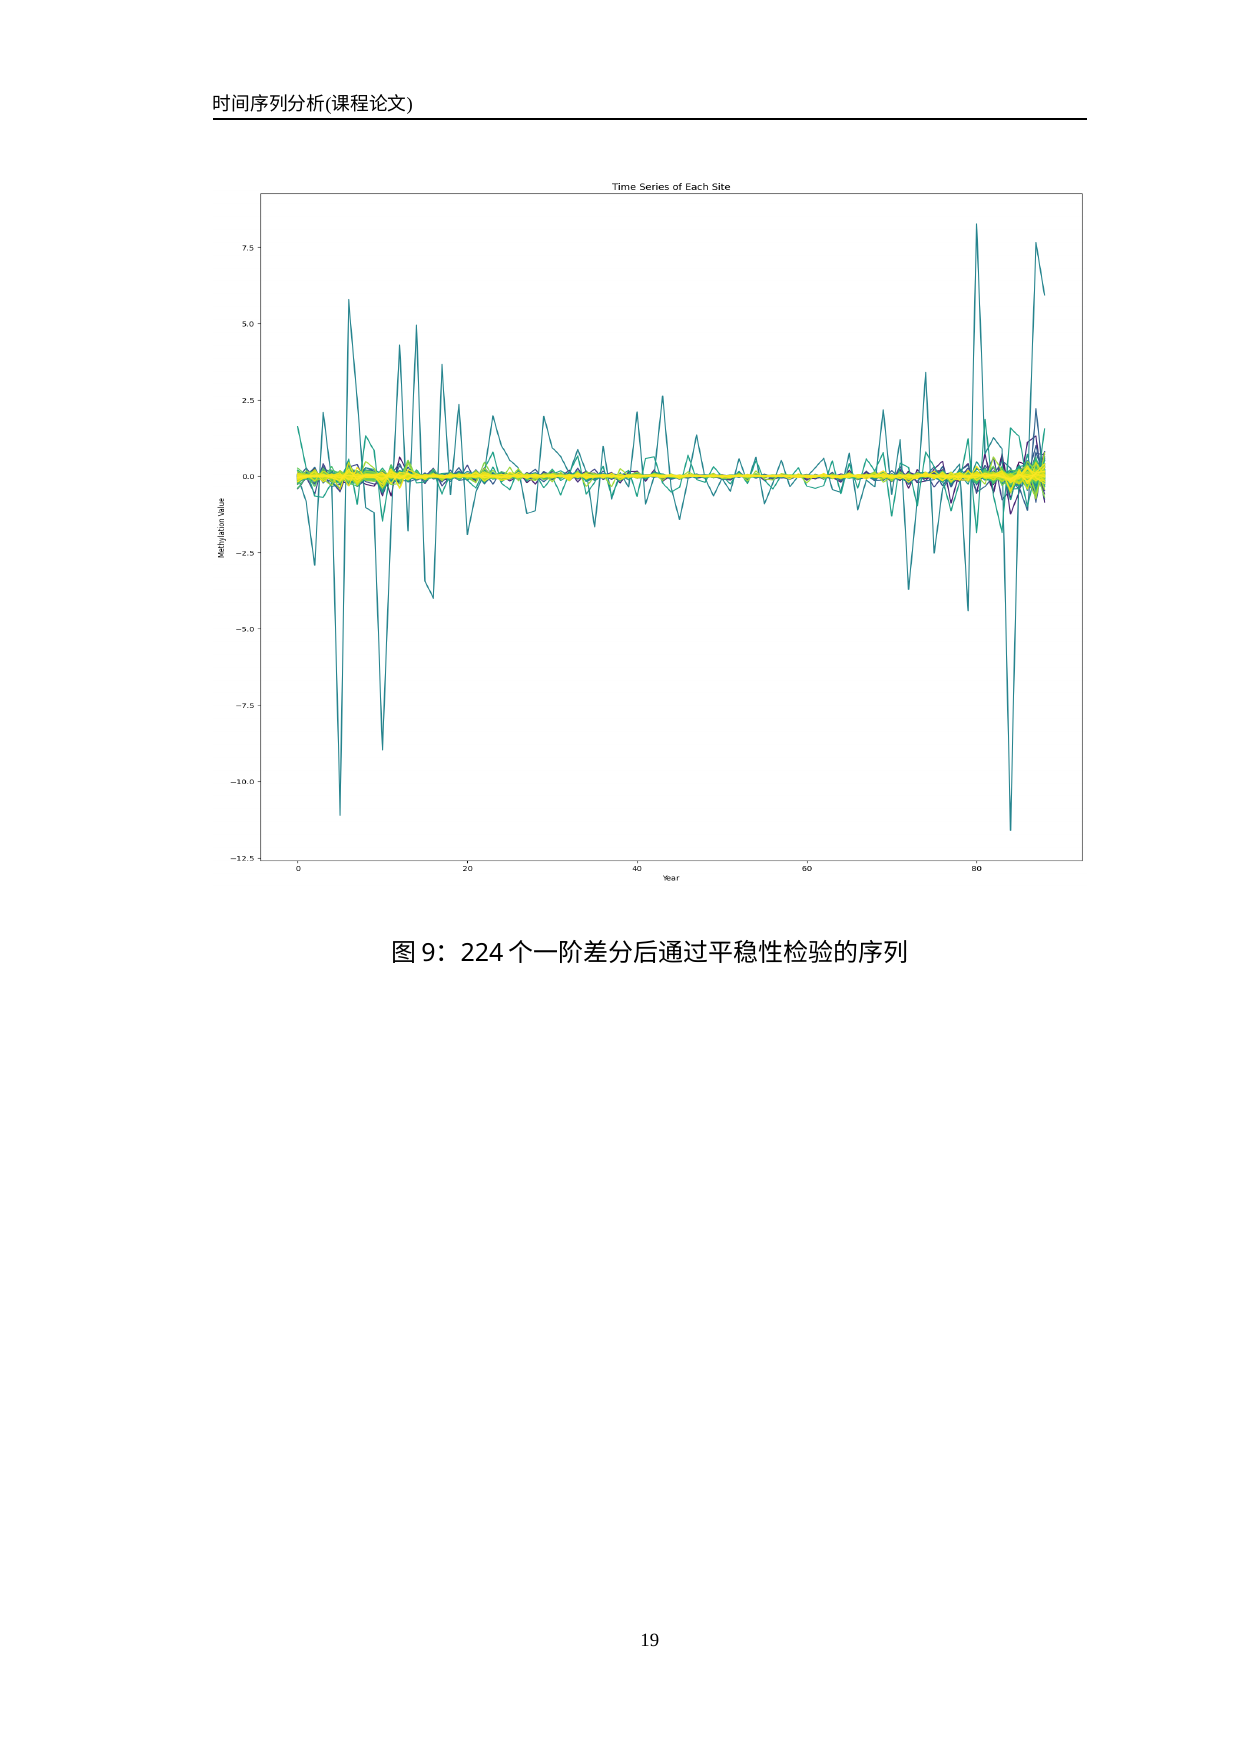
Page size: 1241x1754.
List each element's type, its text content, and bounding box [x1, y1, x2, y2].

picture [212, 178, 1087, 886]
text 图9：224个一阶差分后通过平稳性检验的序列 [213, 918, 1087, 983]
